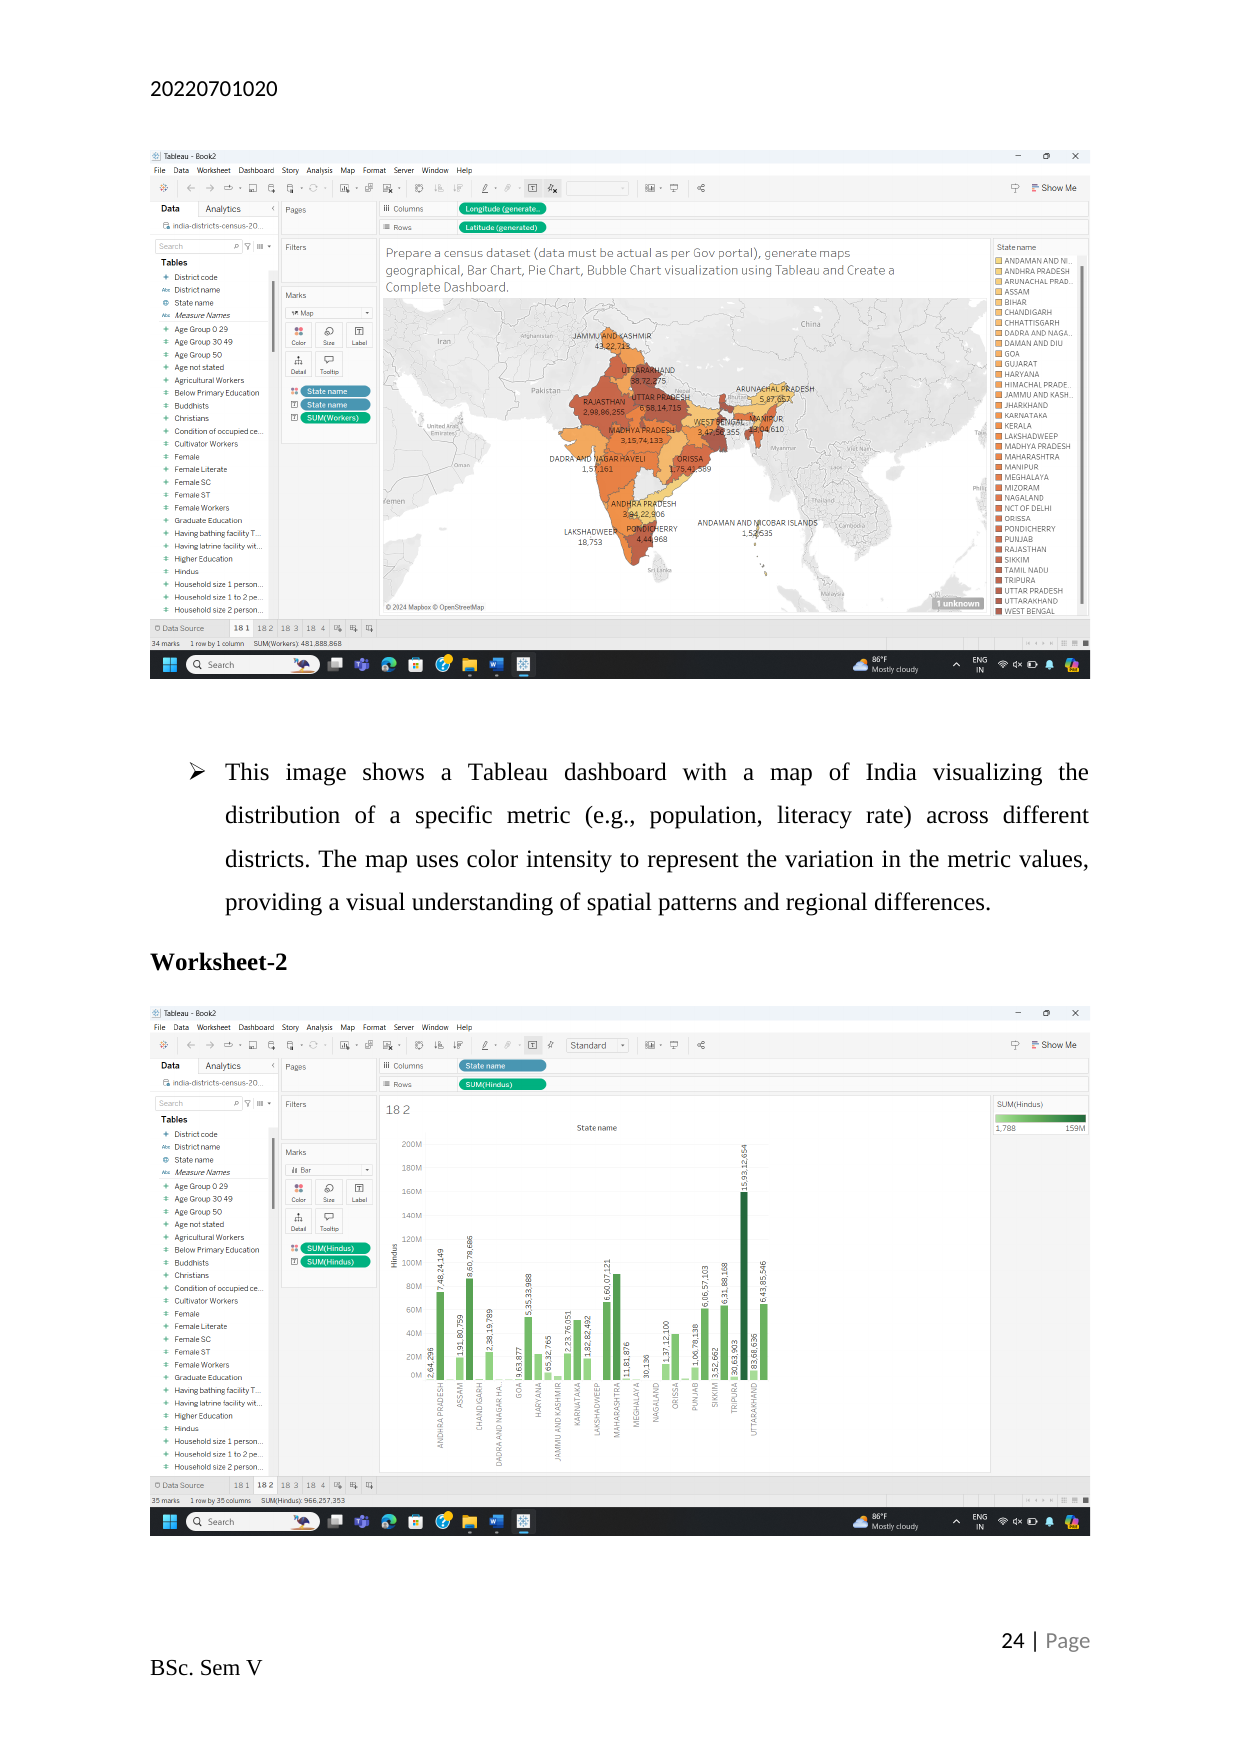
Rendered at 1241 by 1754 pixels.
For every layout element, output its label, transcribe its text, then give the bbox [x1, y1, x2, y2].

picture [150, 1006, 1091, 1536]
picture [150, 150, 1091, 679]
text Worksheet-2 [150, 947, 1090, 975]
list This image shows a Tableau dashboard with a map of India visualizing the distribution of a specific metric (e.g., population, literacy rate) across different districts. The map uses color intensity to represent the variation in the metric values, providing a visual understanding of spatial patterns and regional differences. [187, 757, 1090, 916]
